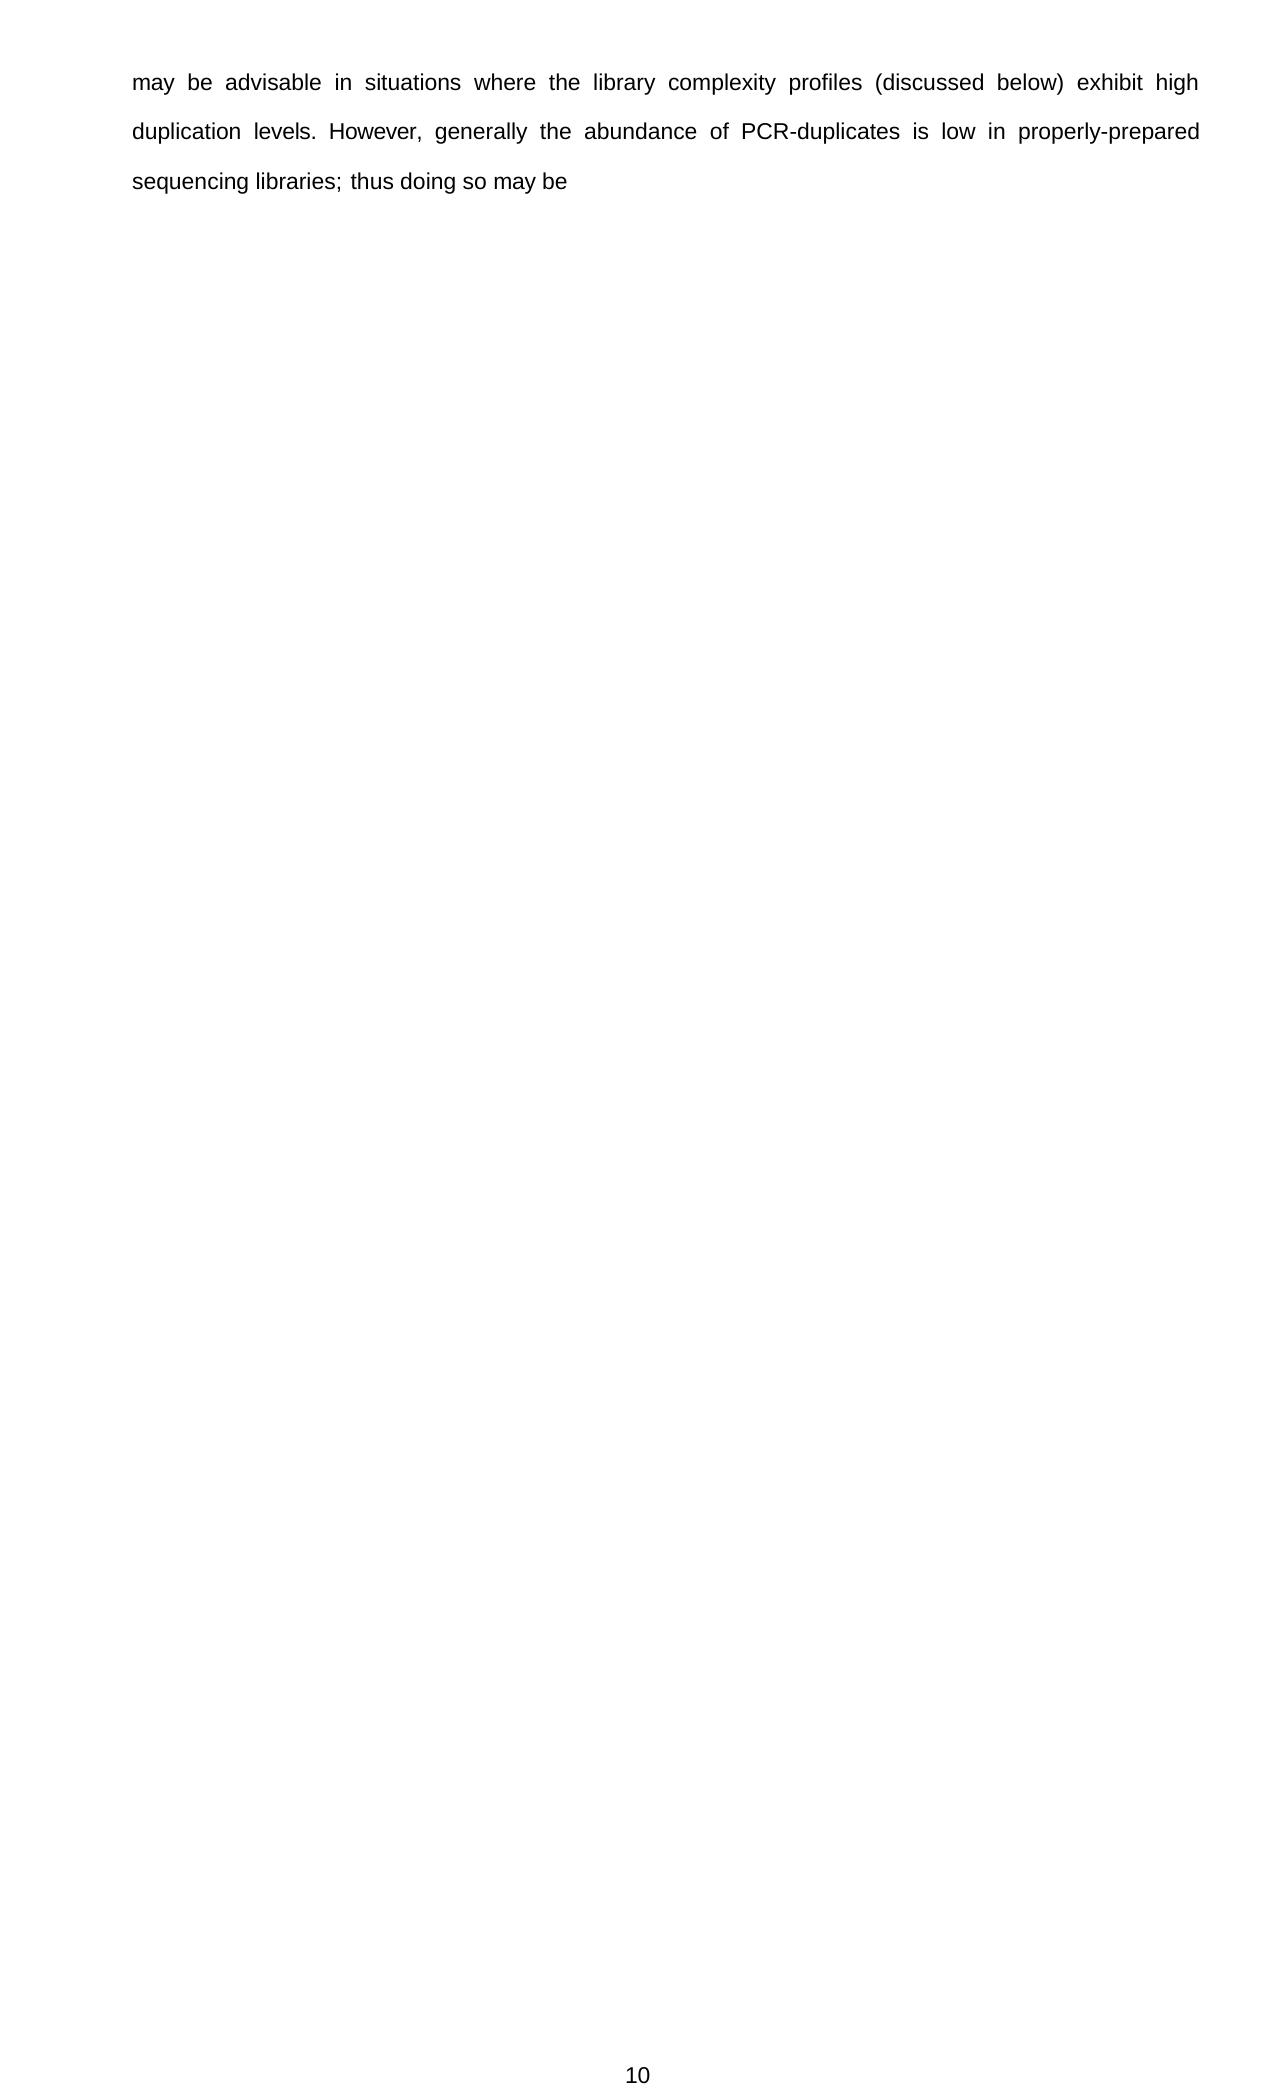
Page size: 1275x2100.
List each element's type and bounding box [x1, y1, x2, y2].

list [101, 69, 1200, 194]
